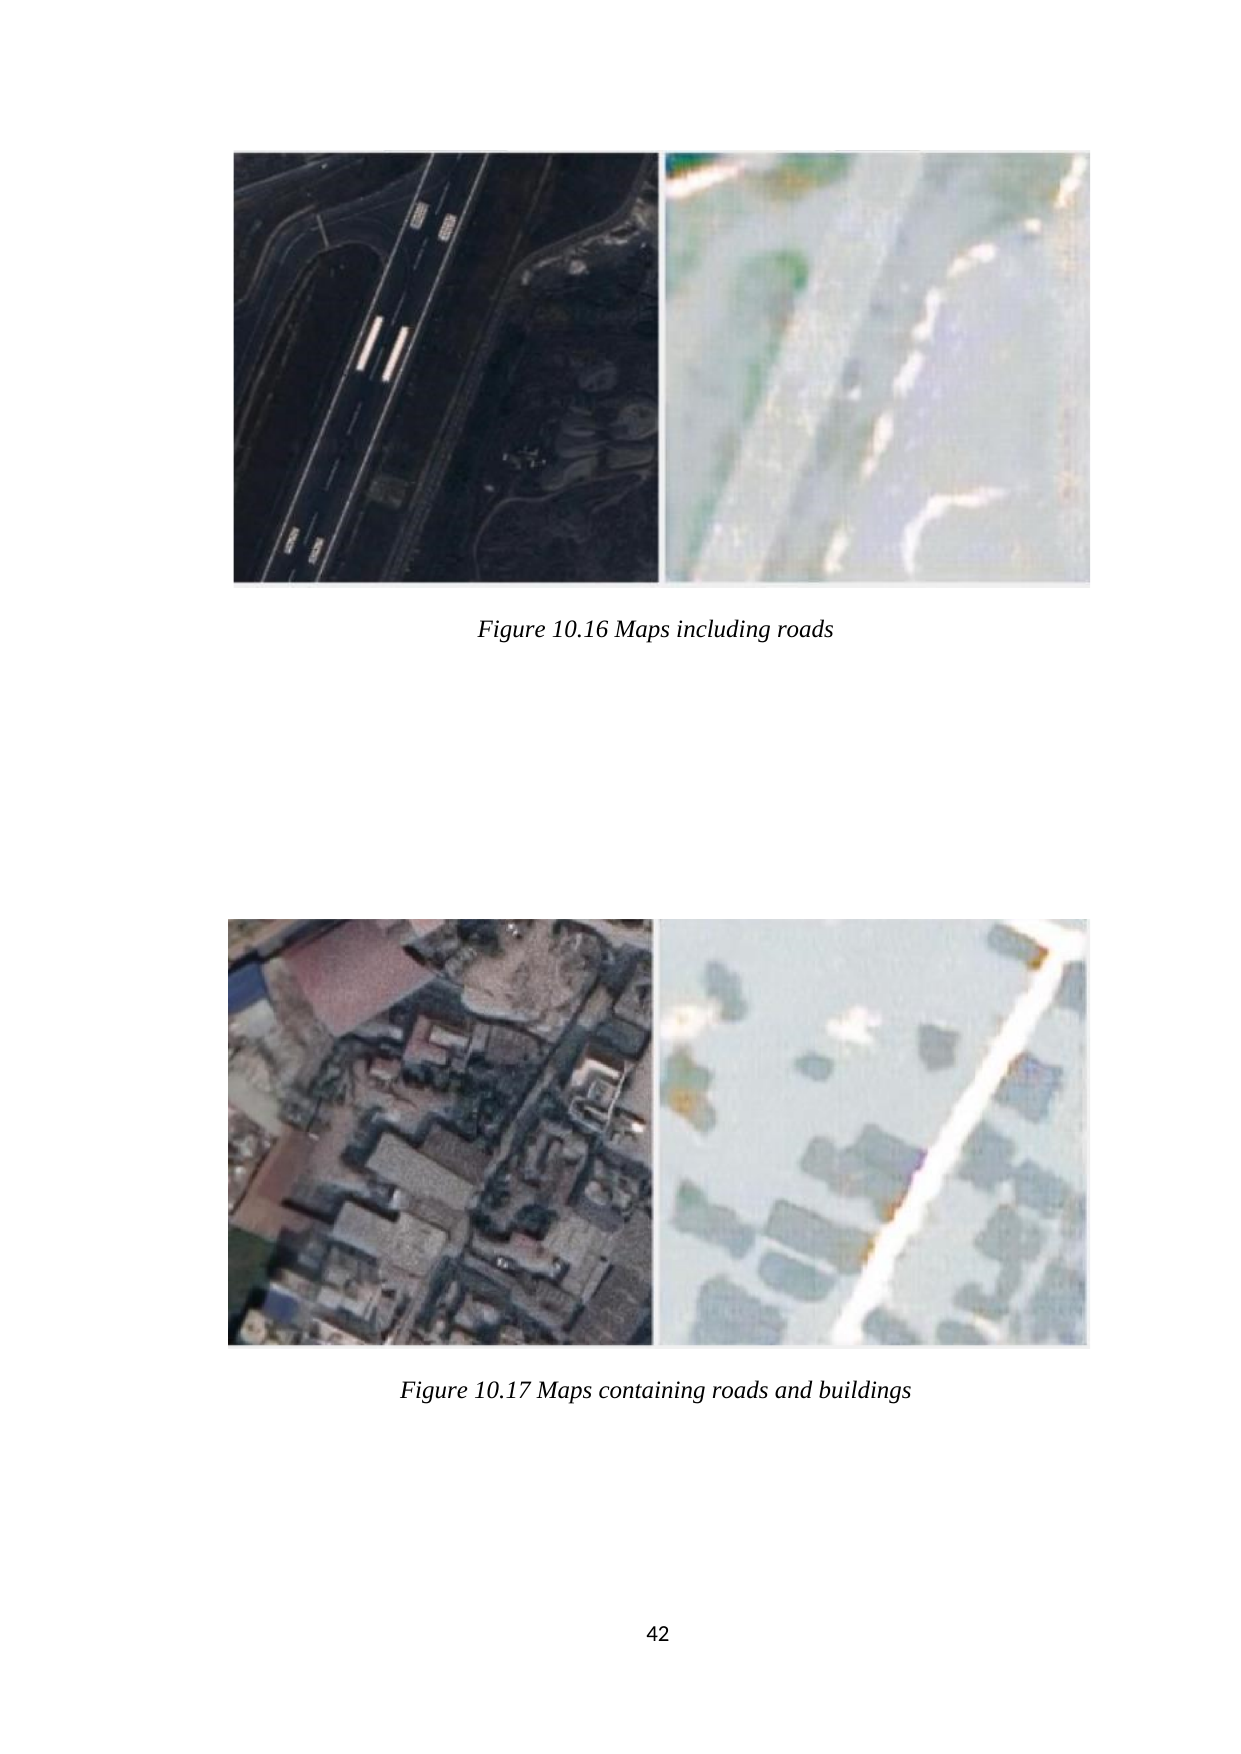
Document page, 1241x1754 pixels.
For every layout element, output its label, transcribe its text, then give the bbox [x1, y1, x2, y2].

picture [227, 918, 1091, 1349]
picture [233, 150, 1091, 588]
